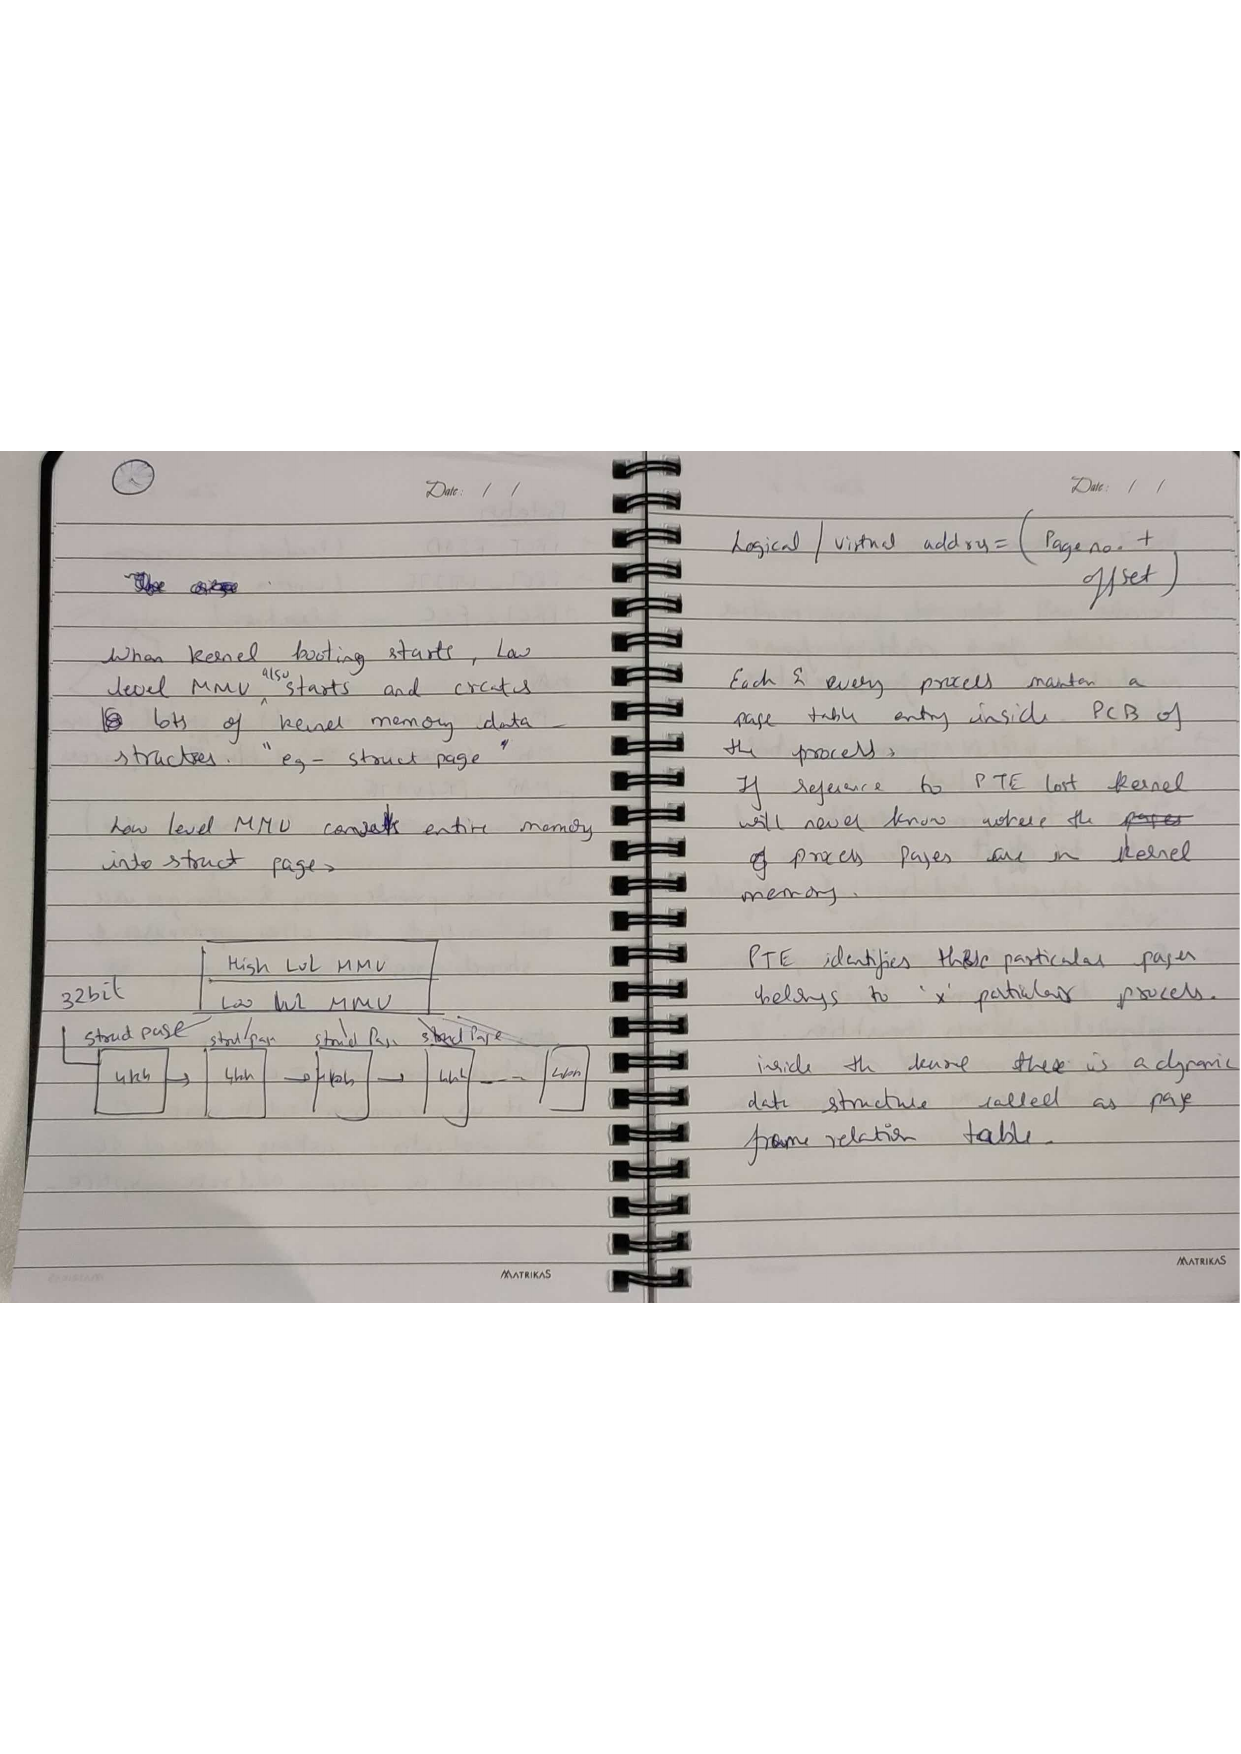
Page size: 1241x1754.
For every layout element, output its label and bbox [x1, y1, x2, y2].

picture [0, 451, 1240, 1303]
